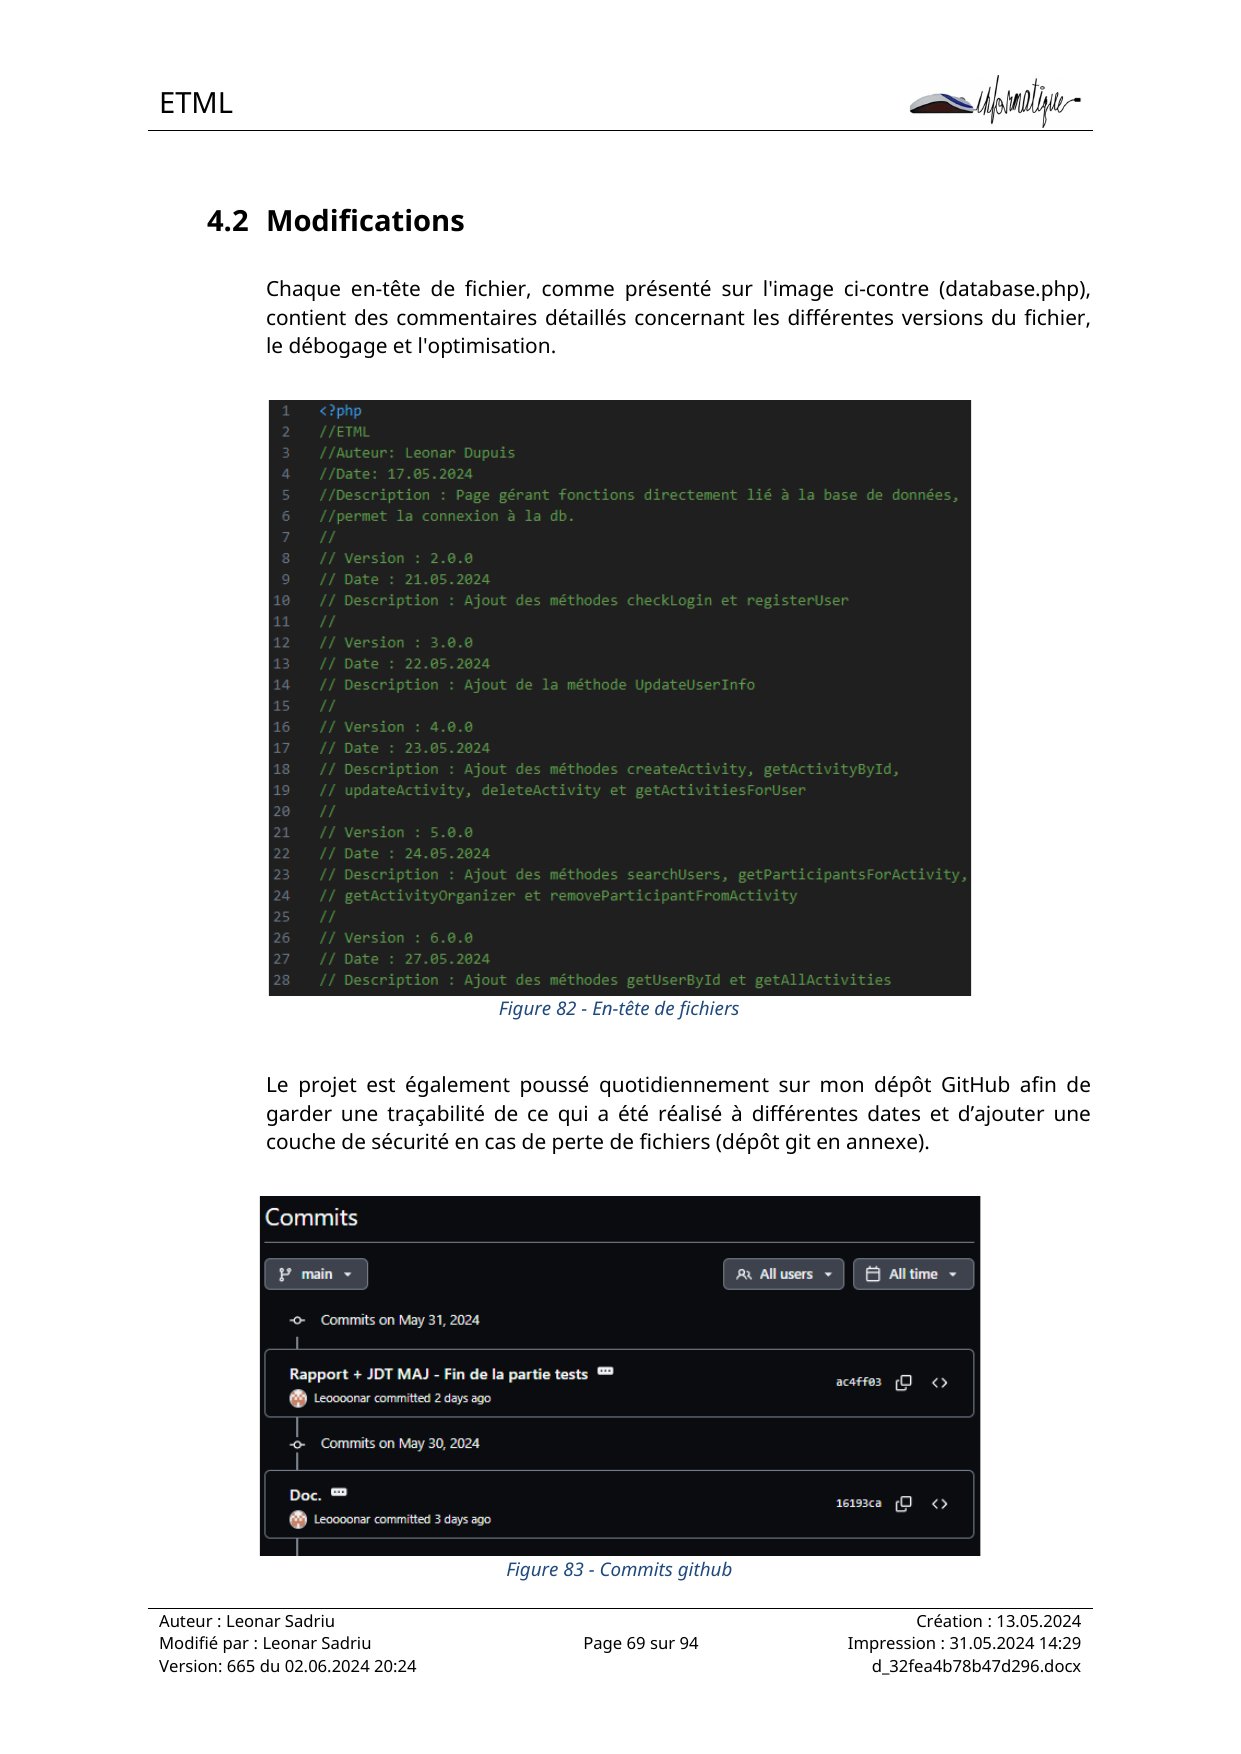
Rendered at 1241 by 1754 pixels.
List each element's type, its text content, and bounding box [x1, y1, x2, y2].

picture [909, 75, 1082, 128]
picture [268, 400, 972, 996]
picture [259, 1196, 981, 1556]
text Le projet est également poussé quotidiennement sur mon dépôt GitHub afin de garder une traçabilité de ce qui a été réalisé à différentes dates et d’ajouter une couche de sécurité en cas de perte de fichiers (dépôt git en annexe). [266, 1070, 1092, 1156]
text Figure 82 - En-tête de fichiers [148, 996, 1092, 1021]
text Chaque en-tête de fichier, comme présenté sur l'image ci-contre (database.php), contient des commentaires détaillés concernant les différentes versions du fichier, le débogage et l'optimisation. [266, 274, 1092, 360]
text Figure 83 - Commits github [148, 1556, 1092, 1581]
subtitle Modifications [207, 200, 1092, 240]
